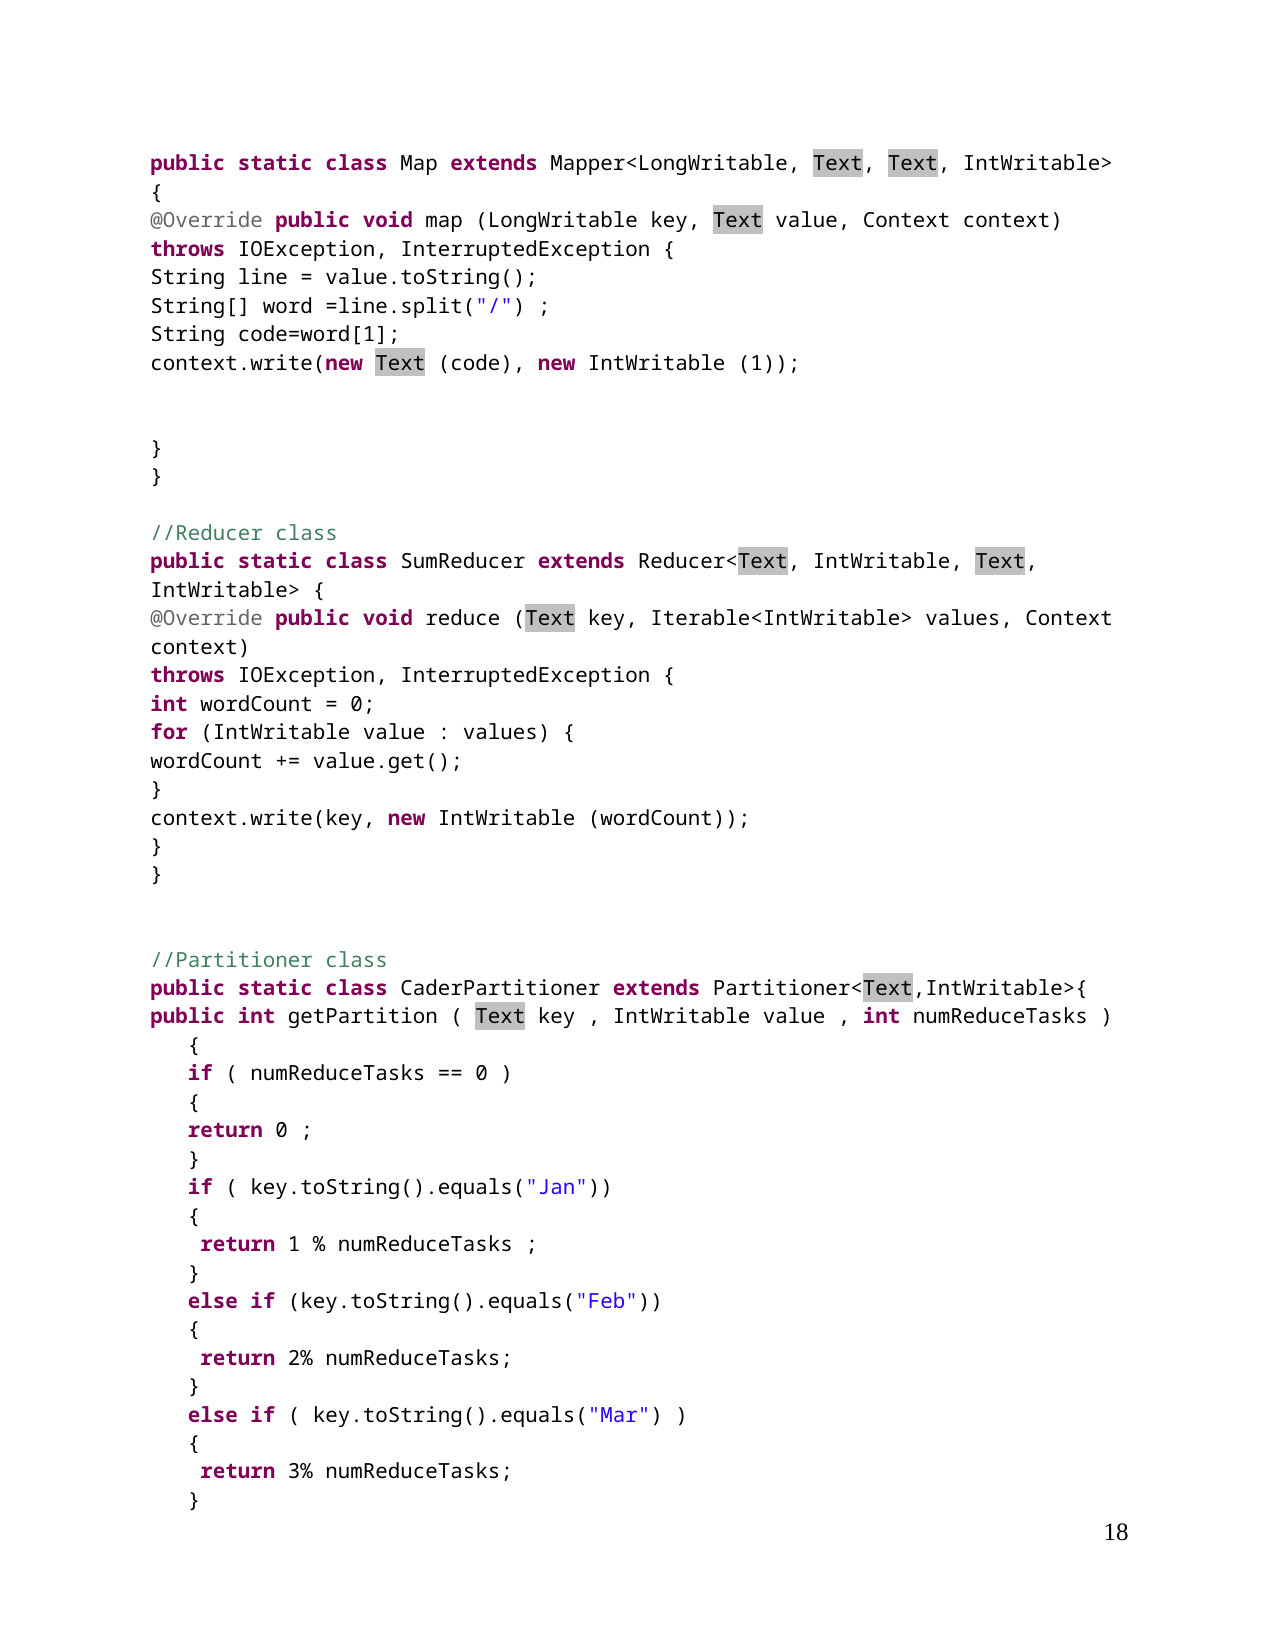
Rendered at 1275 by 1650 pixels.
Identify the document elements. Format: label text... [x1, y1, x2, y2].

text if ( numReduceTasks == 0 ) [150, 1058, 1128, 1087]
text //Reducer class [150, 518, 1128, 547]
text { [150, 1201, 1128, 1229]
text @Override public void map (LongWritable key, Text value, Context context) [763, 205, 1128, 234]
text throws IOException, InterruptedException { [150, 234, 1128, 262]
text wordCount += value.get(); [150, 746, 1128, 774]
text { [150, 1314, 1128, 1343]
text if ( key.toString().equals("Jan")) [150, 1172, 1128, 1201]
text String line = value.toString(); [150, 262, 1128, 291]
text { [150, 1087, 1128, 1115]
text @Override public void reduce (Text key, Iterable<IntWritable> values, Context context) [150, 603, 1128, 660]
text } [150, 433, 1128, 461]
text } [150, 1144, 1128, 1172]
text return 3% numReduceTasks; [150, 1457, 1128, 1485]
text public int getPartition ( Text key , IntWritable value , int numReduceTasks ) [525, 1002, 1128, 1030]
text context.write(new Text (code), new IntWritable (1)); [150, 348, 375, 376]
text else if (key.toString().equals("Feb")) [150, 1286, 1128, 1314]
text { [150, 1428, 1128, 1457]
text } [150, 1258, 1128, 1286]
text { [150, 1030, 1128, 1058]
text } [150, 1485, 1128, 1513]
text String[] word =line.split("/") ; [150, 291, 1128, 319]
text return 1 % numReduceTasks ; [150, 1229, 1128, 1258]
text @Override public void map (LongWritable key, Text value, Context context) [150, 205, 713, 234]
text return 2% numReduceTasks; [150, 1343, 1128, 1371]
text public static class CaderPartitioner extends Partitioner<Text,IntWritable>{ [150, 973, 863, 1002]
text } [150, 461, 1128, 490]
text public static class Map extends Mapper<LongWritable, Text, Text, IntWritable> { [150, 148, 1128, 205]
text String code=word[1]; [150, 319, 1128, 348]
text } [150, 774, 1128, 803]
text } [150, 859, 1128, 888]
text else if ( key.toString().equals("Mar") ) [150, 1400, 1128, 1428]
text context.write(new Text (code), new IntWritable (1)); [425, 348, 1128, 376]
text public static class CaderPartitioner extends Partitioner<Text,IntWritable>{ [913, 973, 1128, 1002]
text public static class SumReducer extends Reducer<Text, IntWritable, Text, IntWritable> { [150, 547, 1128, 603]
text return 0 ; [150, 1115, 1128, 1144]
text } [150, 831, 1128, 859]
text public int getPartition ( Text key , IntWritable value , int numReduceTasks ) [150, 1002, 475, 1030]
text int wordCount = 0; [150, 689, 1128, 717]
text throws IOException, InterruptedException { [150, 660, 1128, 689]
text for (IntWritable value : values) { [150, 717, 1128, 746]
text context.write(key, new IntWritable (wordCount)); [150, 803, 1128, 831]
text } [150, 1371, 1128, 1400]
text //Partitioner class [150, 945, 1128, 973]
